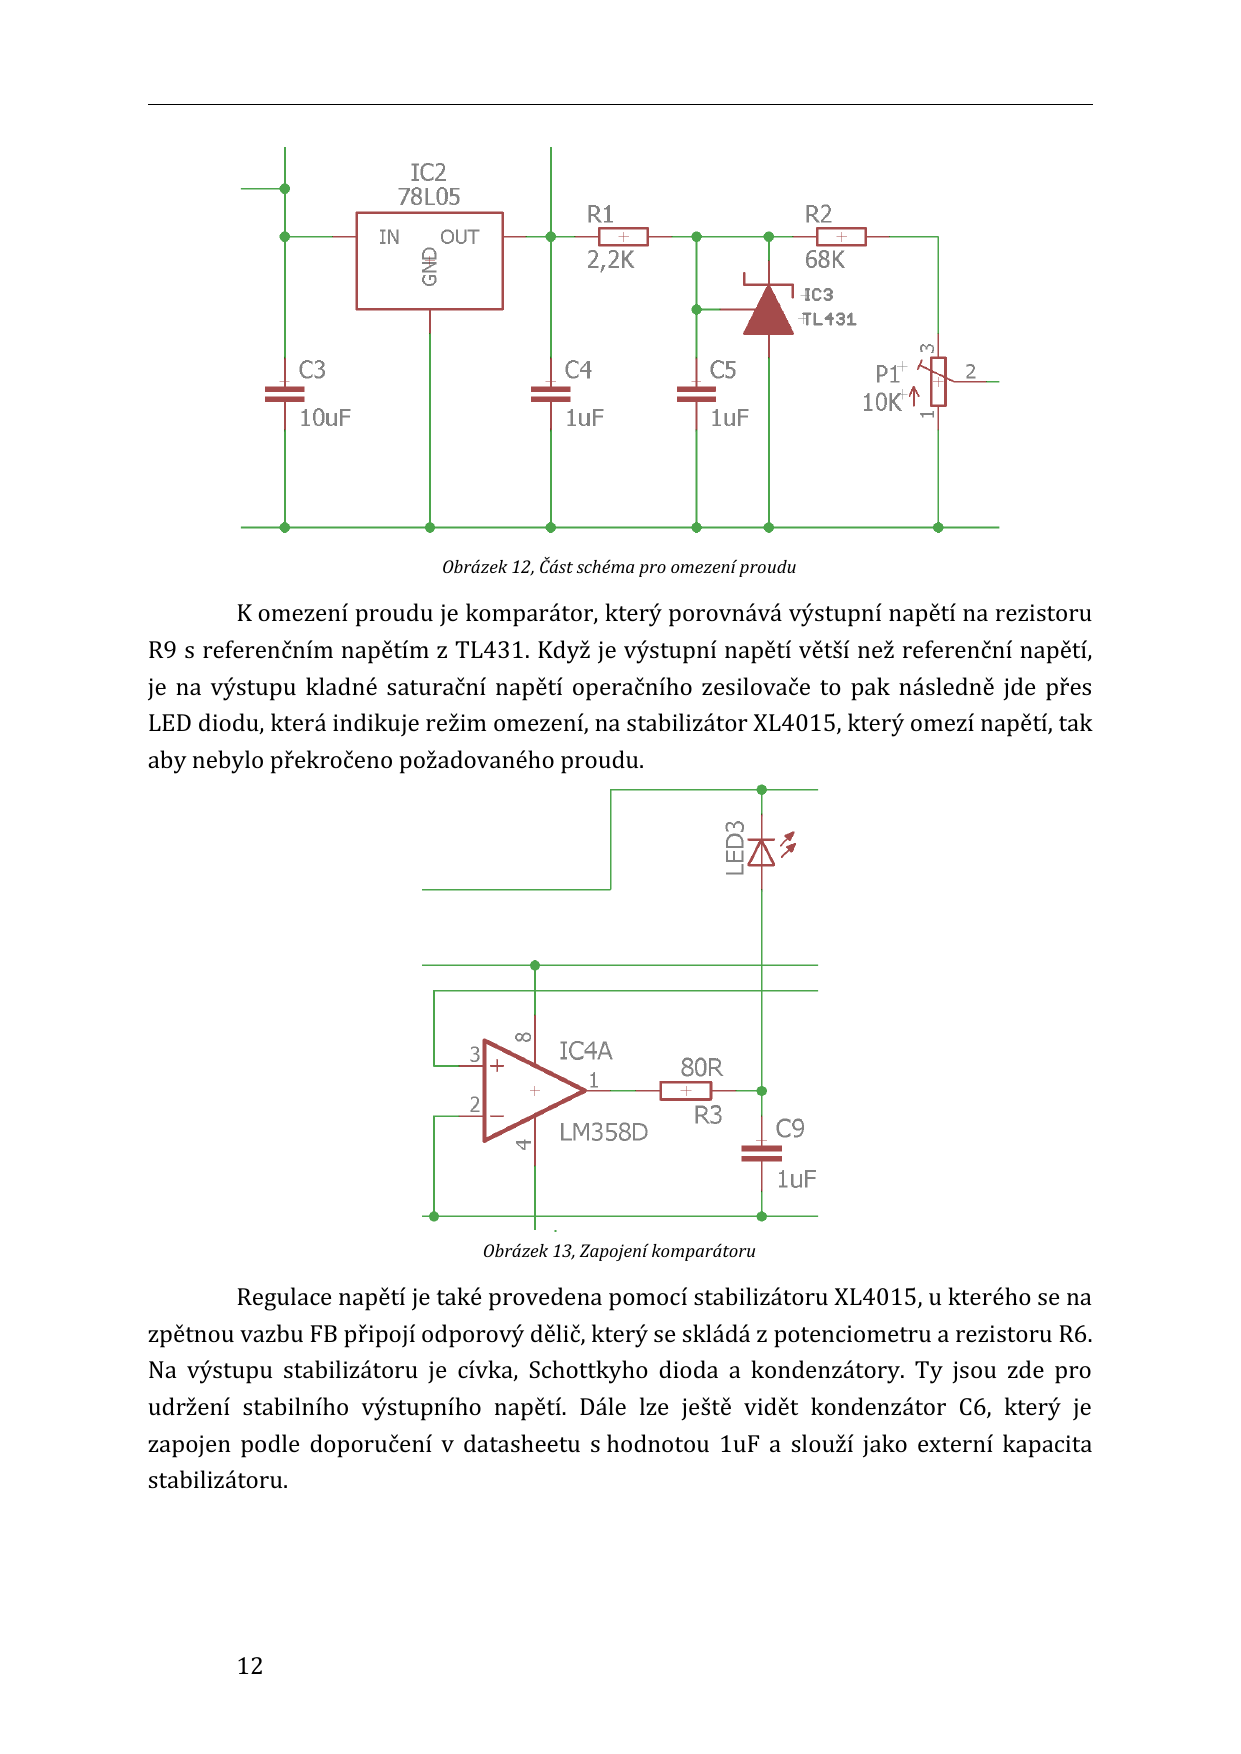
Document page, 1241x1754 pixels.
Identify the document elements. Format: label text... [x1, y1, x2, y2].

text Regulace napětí je také provedena pomocí stabilizátoru XL4015, u kterého se na zpětnou vazbu FB připojí odporový dělič, který se skládá z potenciometru a rezistoru R6. Na výstupu stabilizátoru je cívka, Schottkyho dioda a kondenzátory. Ty jsou zde pro udržení stabilního výstupního napětí. Dále lze ještě vidět kondenzátor C6, který je zapojen podle doporučení v datasheetu s hodnotou 1uF a slouží jako externí kapacita stabilizátoru. [148, 1282, 1093, 1494]
text Obrázek 12, Část schéma pro omezení proudu [148, 555, 1093, 577]
text Obrázek 13, Zapojení komparátoru [148, 1239, 1093, 1261]
text K omezení proudu je komparátor, který porovnává výstupní napětí na rezistoru R9 s referenčním napětím z TL431. Když je výstupní napětí větší než referenční napětí, je na výstupu kladné saturační napětí operačního zesilovače to pak následně jde přes LED diodu, která indikuje režim omezení, na stabilizátor XL4015, který omezí napětí, tak aby nebylo překročeno požadovaného proudu. [148, 598, 1093, 774]
picture [422, 781, 819, 1232]
picture [240, 147, 1000, 548]
